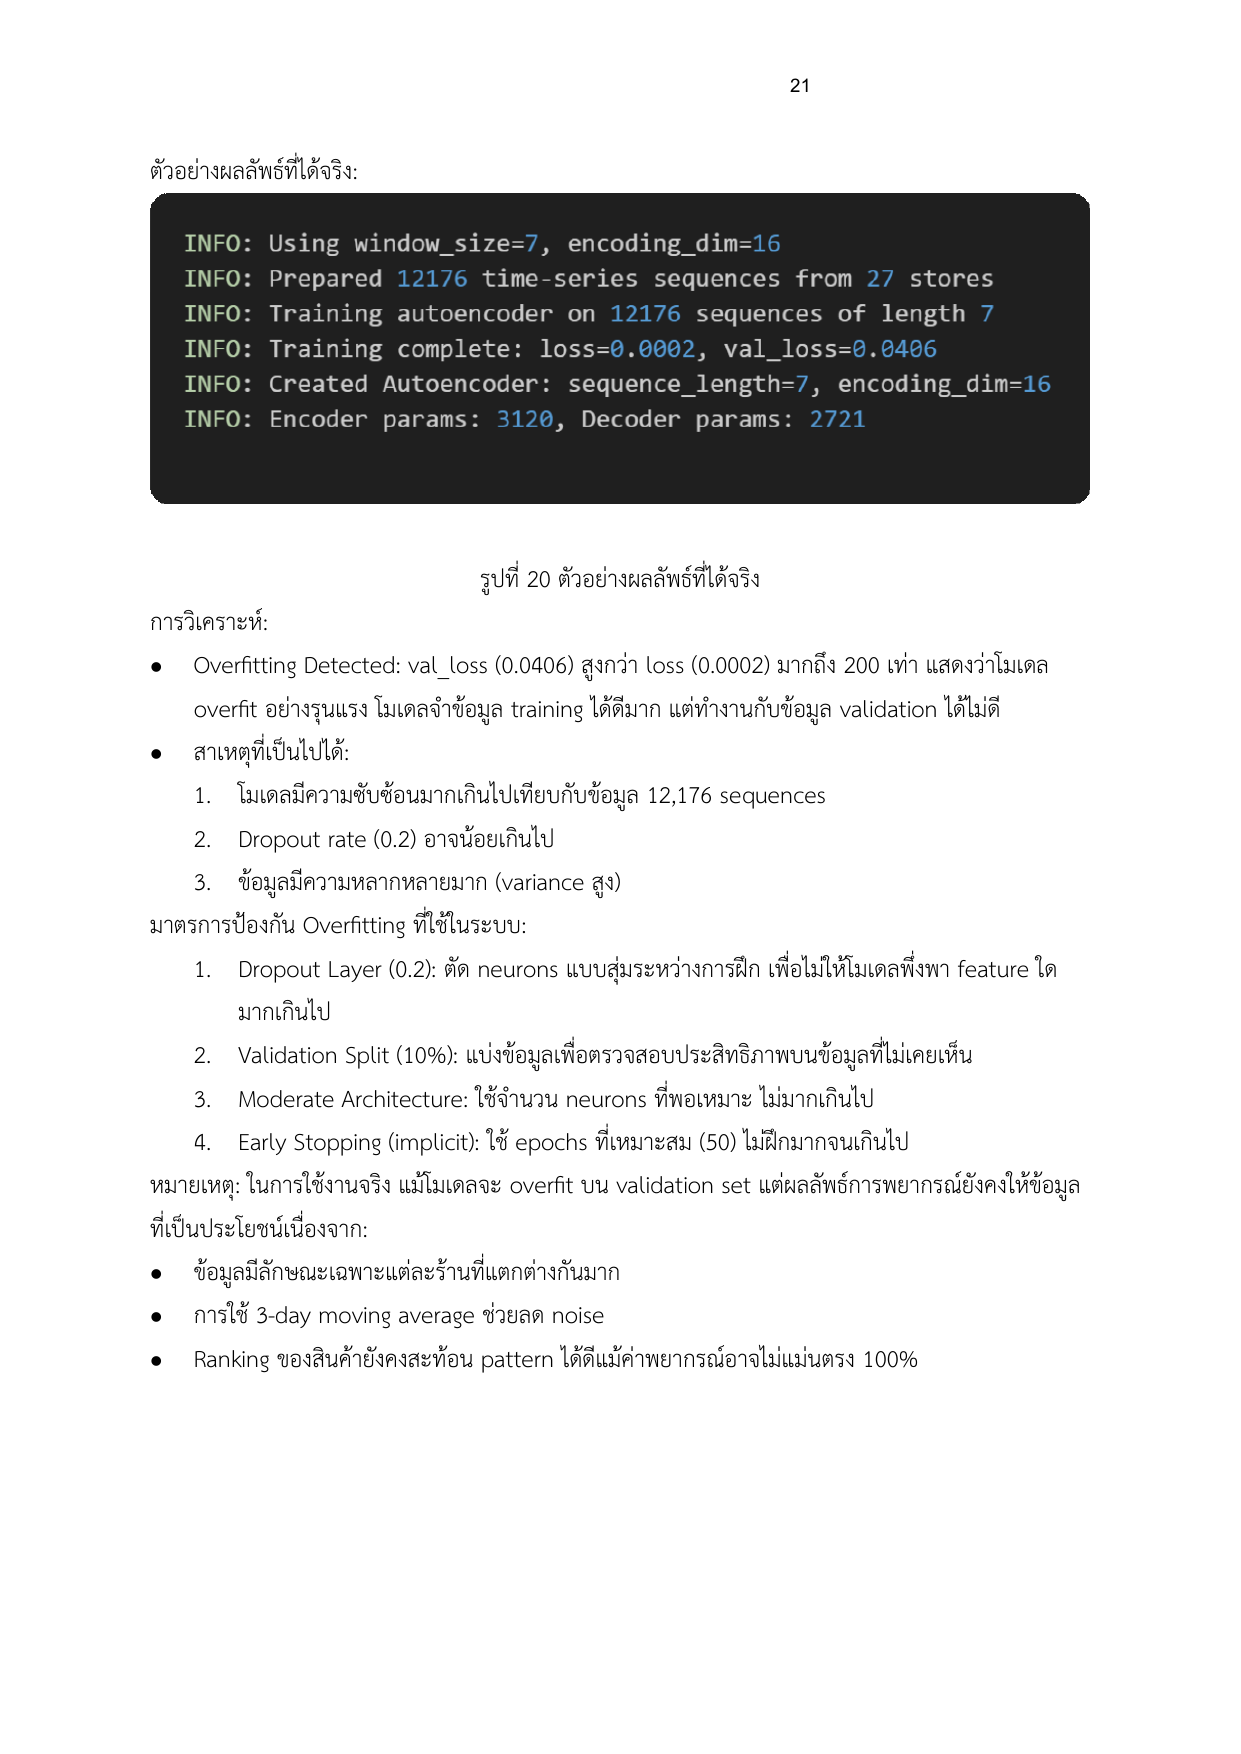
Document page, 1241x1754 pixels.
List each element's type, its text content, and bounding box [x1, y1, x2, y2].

list Dropout rate (0.2) อาจน้อยเกินไป [194, 818, 1090, 856]
text การวิเคราะห์: [150, 601, 1090, 639]
list Moderate Architecture: ใช้จำนวน neurons ที่พอเหมาะ ไม่มากเกินไป [194, 1078, 1090, 1116]
list Dropout Layer (0.2): ตัด neurons แบบสุ่มระหว่างการฝึก เพื่อไม่ให้โมเดลพึ่งพา feature ใดมากเกินไป [194, 948, 1090, 1029]
text ตัวอย่างผลลัพธ์ที่ได้จริง: [150, 150, 1090, 188]
list ข้อมูลมีความหลากหลายมาก (variance สูง) [194, 861, 1090, 899]
list การใช้ 3-day moving average ช่วยลด noise [150, 1294, 1090, 1332]
list Early Stopping (implicit): ใช้ epochs ที่เหมาะสม (50) ไม่ฝึกมากจนเกินไป [194, 1121, 1090, 1159]
list มาตรการป้องกัน Overfitting ที่ใช้ในระบบ: [150, 904, 1090, 942]
list Validation Split (10%): แบ่งข้อมูลเพื่อตรวจสอบประสิทธิภาพบนข้อมูลที่ไม่เคยเห็น [194, 1034, 1090, 1072]
list Overfitting Detected: val_loss (0.0406) สูงกว่า loss (0.0002) มากถึง 200 เท่า แสดงว่าโมเดล overfit อย่างรุนแรง โมเดลจำข้อมูล training ได้ดีมาก แต่ทำงานกับข้อมูล validation ได้ไม่ดี [150, 644, 1090, 726]
picture [150, 193, 1090, 504]
list สาเหตุที่เป็นไปได้: [150, 731, 1090, 769]
text รูปที่ 20 ตัวอย่างผลลัพธ์ที่ได้จริง [150, 558, 1090, 596]
list Ranking ของสินค้ายังคงสะท้อน pattern ได้ดีแม้ค่าพยากรณ์อาจไม่แม่นตรง 100% [150, 1338, 1090, 1376]
list โมเดลมีความซับซ้อนมากเกินไปเทียบกับข้อมูล 12,176 sequences [194, 774, 1090, 812]
list หมายเหตุ: ในการใช้งานจริง แม้โมเดลจะ overfit บน validation set แต่ผลลัพธ์การพยากรณ์ยังคงให้ข้อมูลที่เป็นประโยชน์เนื่องจาก: [150, 1164, 1090, 1246]
list ข้อมูลมีลักษณะเฉพาะแต่ละร้านที่แตกต่างกันมาก [150, 1251, 1090, 1289]
